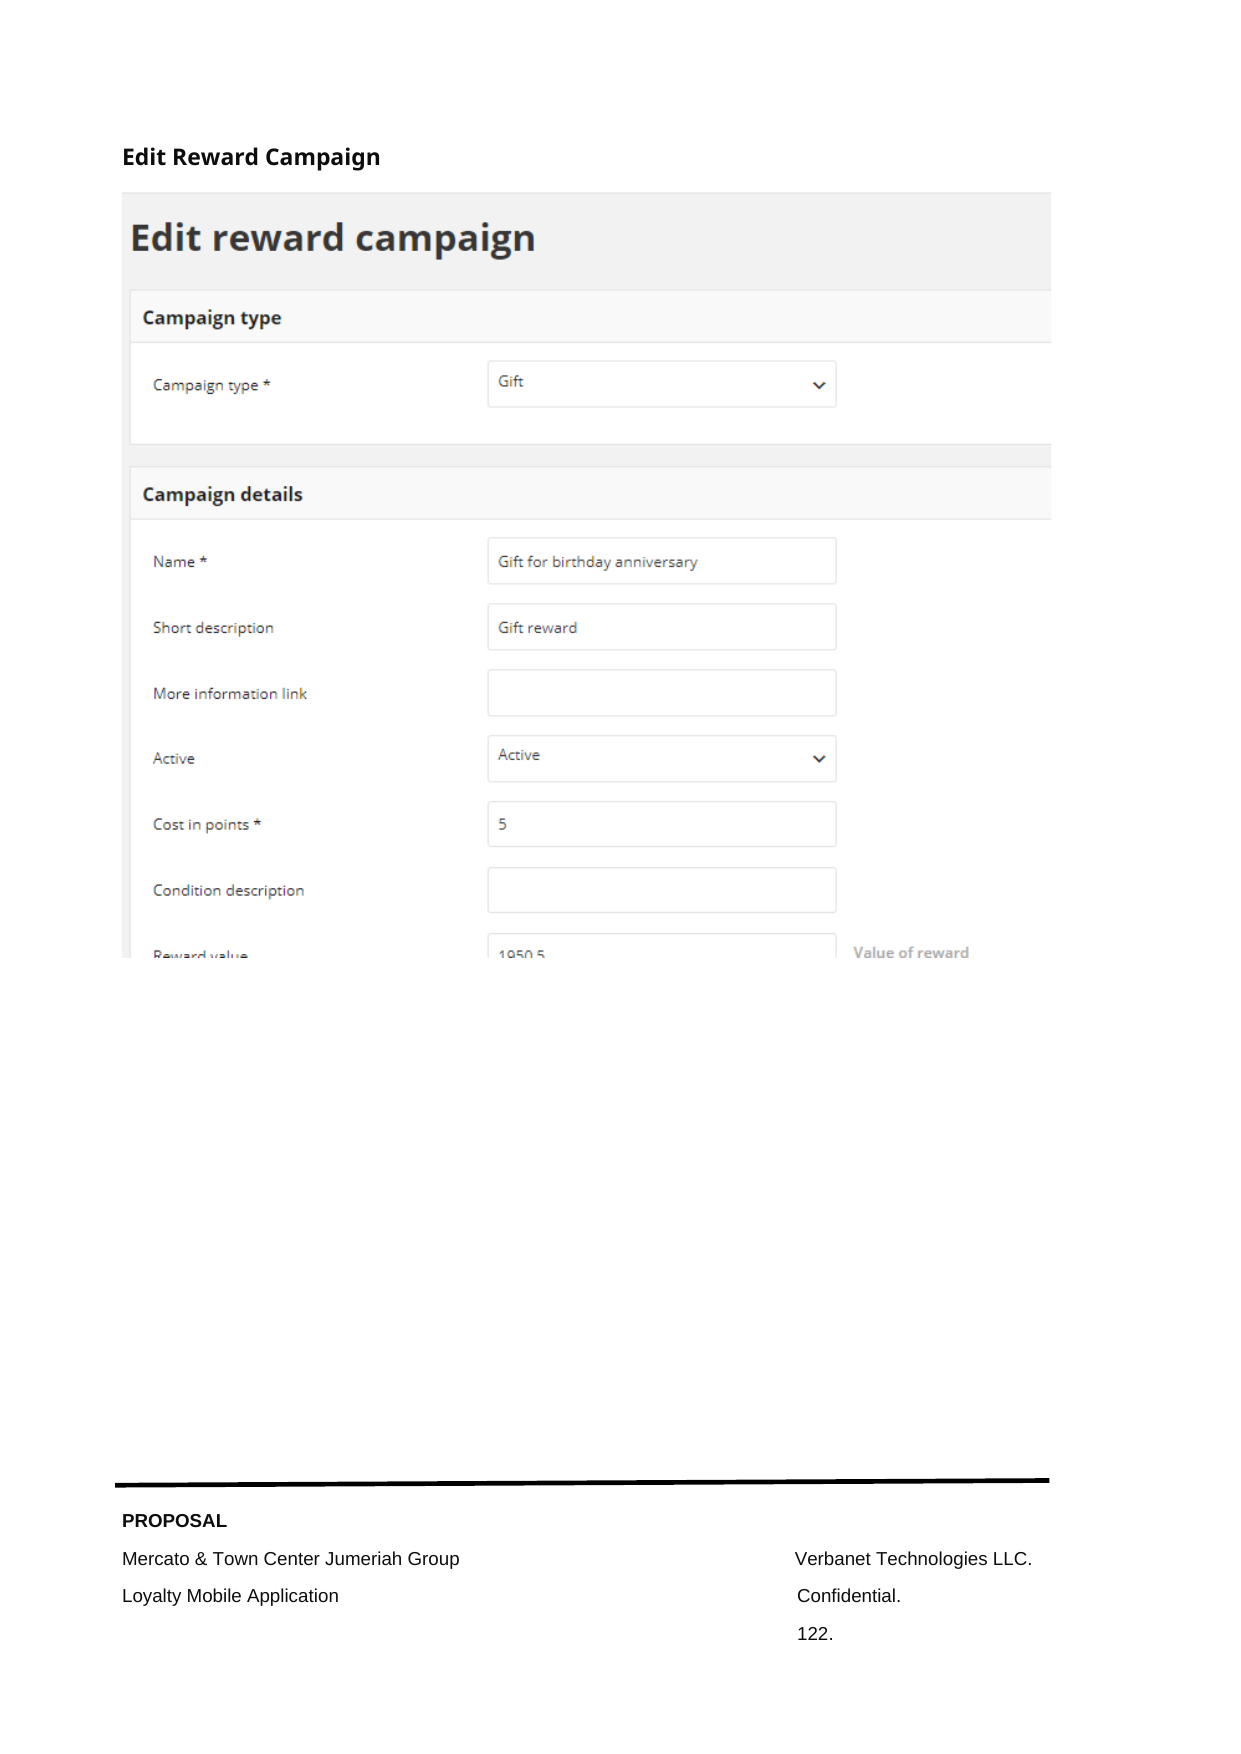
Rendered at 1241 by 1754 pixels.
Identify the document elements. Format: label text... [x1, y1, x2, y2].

picture [121, 191, 1052, 958]
text Edit Reward Campaign [122, 141, 1053, 172]
